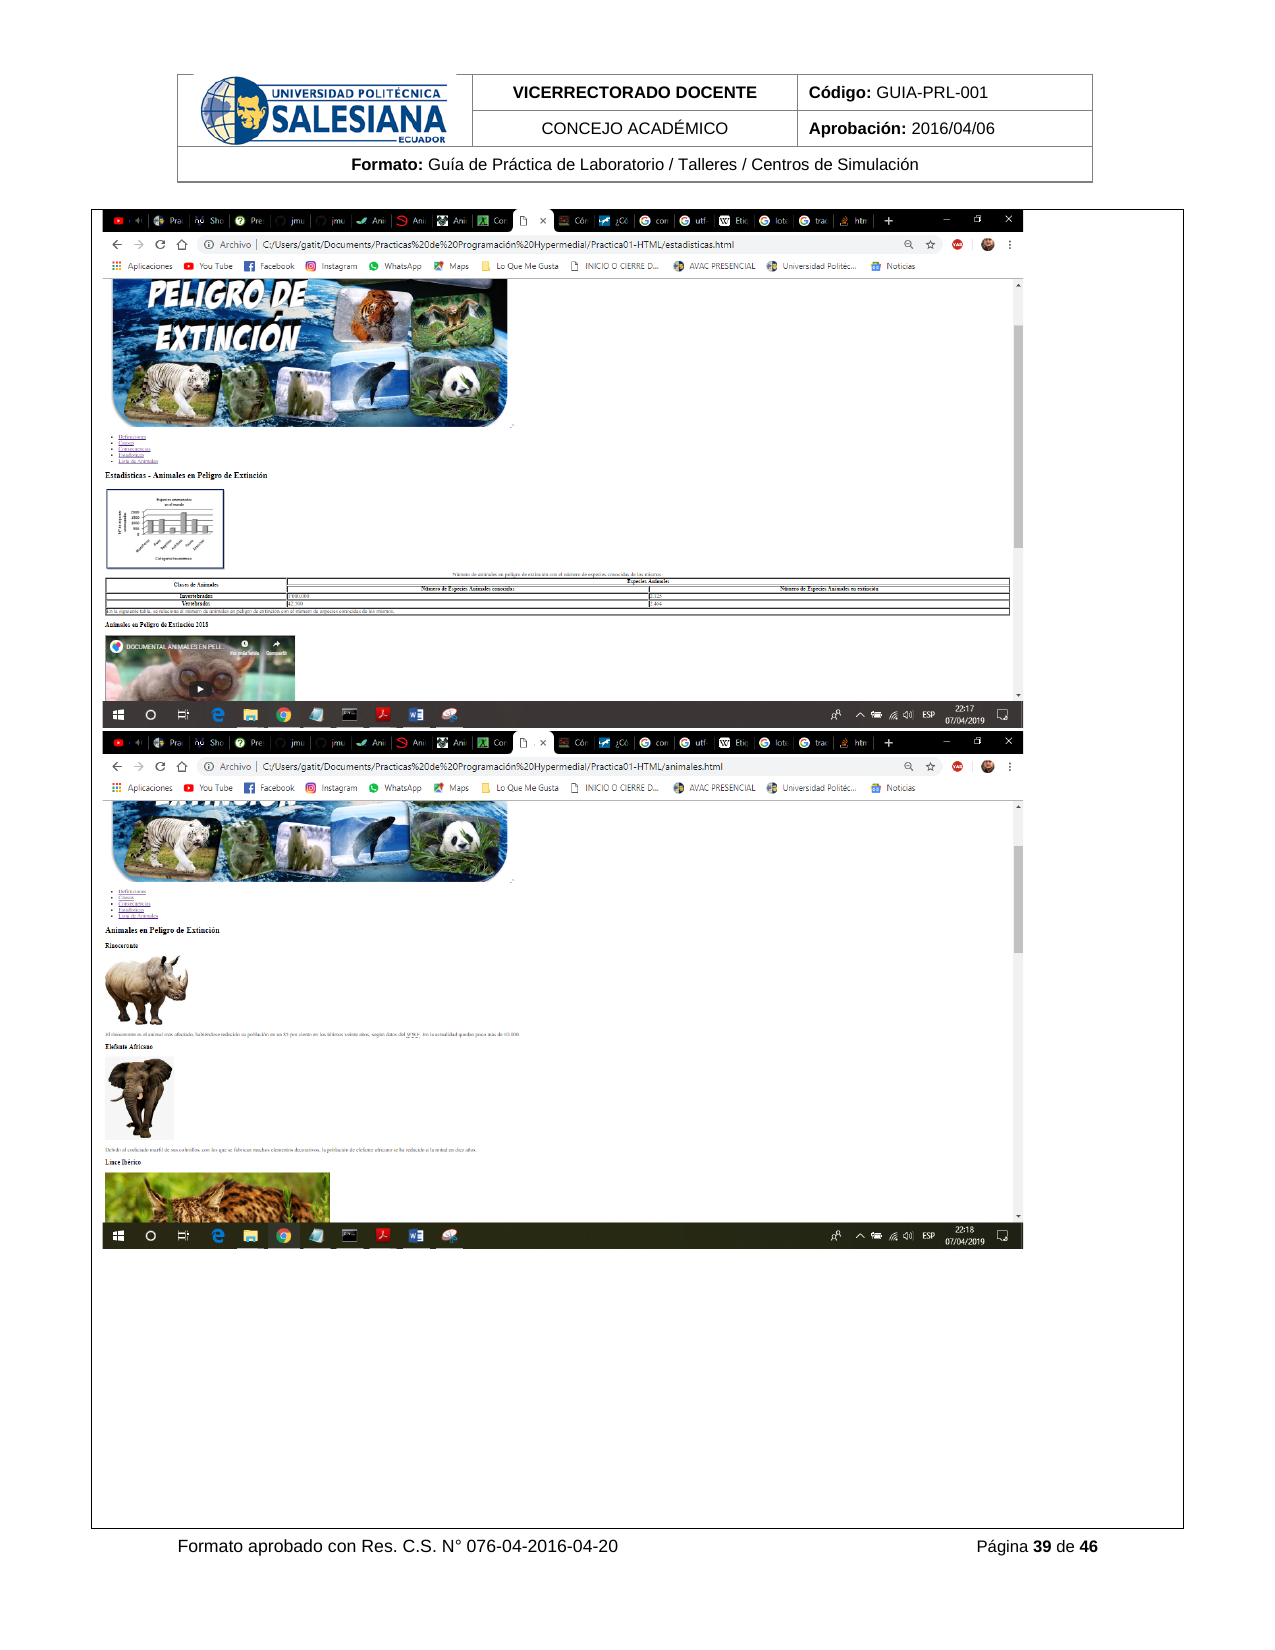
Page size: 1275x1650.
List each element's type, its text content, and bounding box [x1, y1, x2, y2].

picture [102, 209, 1024, 728]
picture [102, 731, 1024, 1249]
picture [193, 74, 457, 146]
